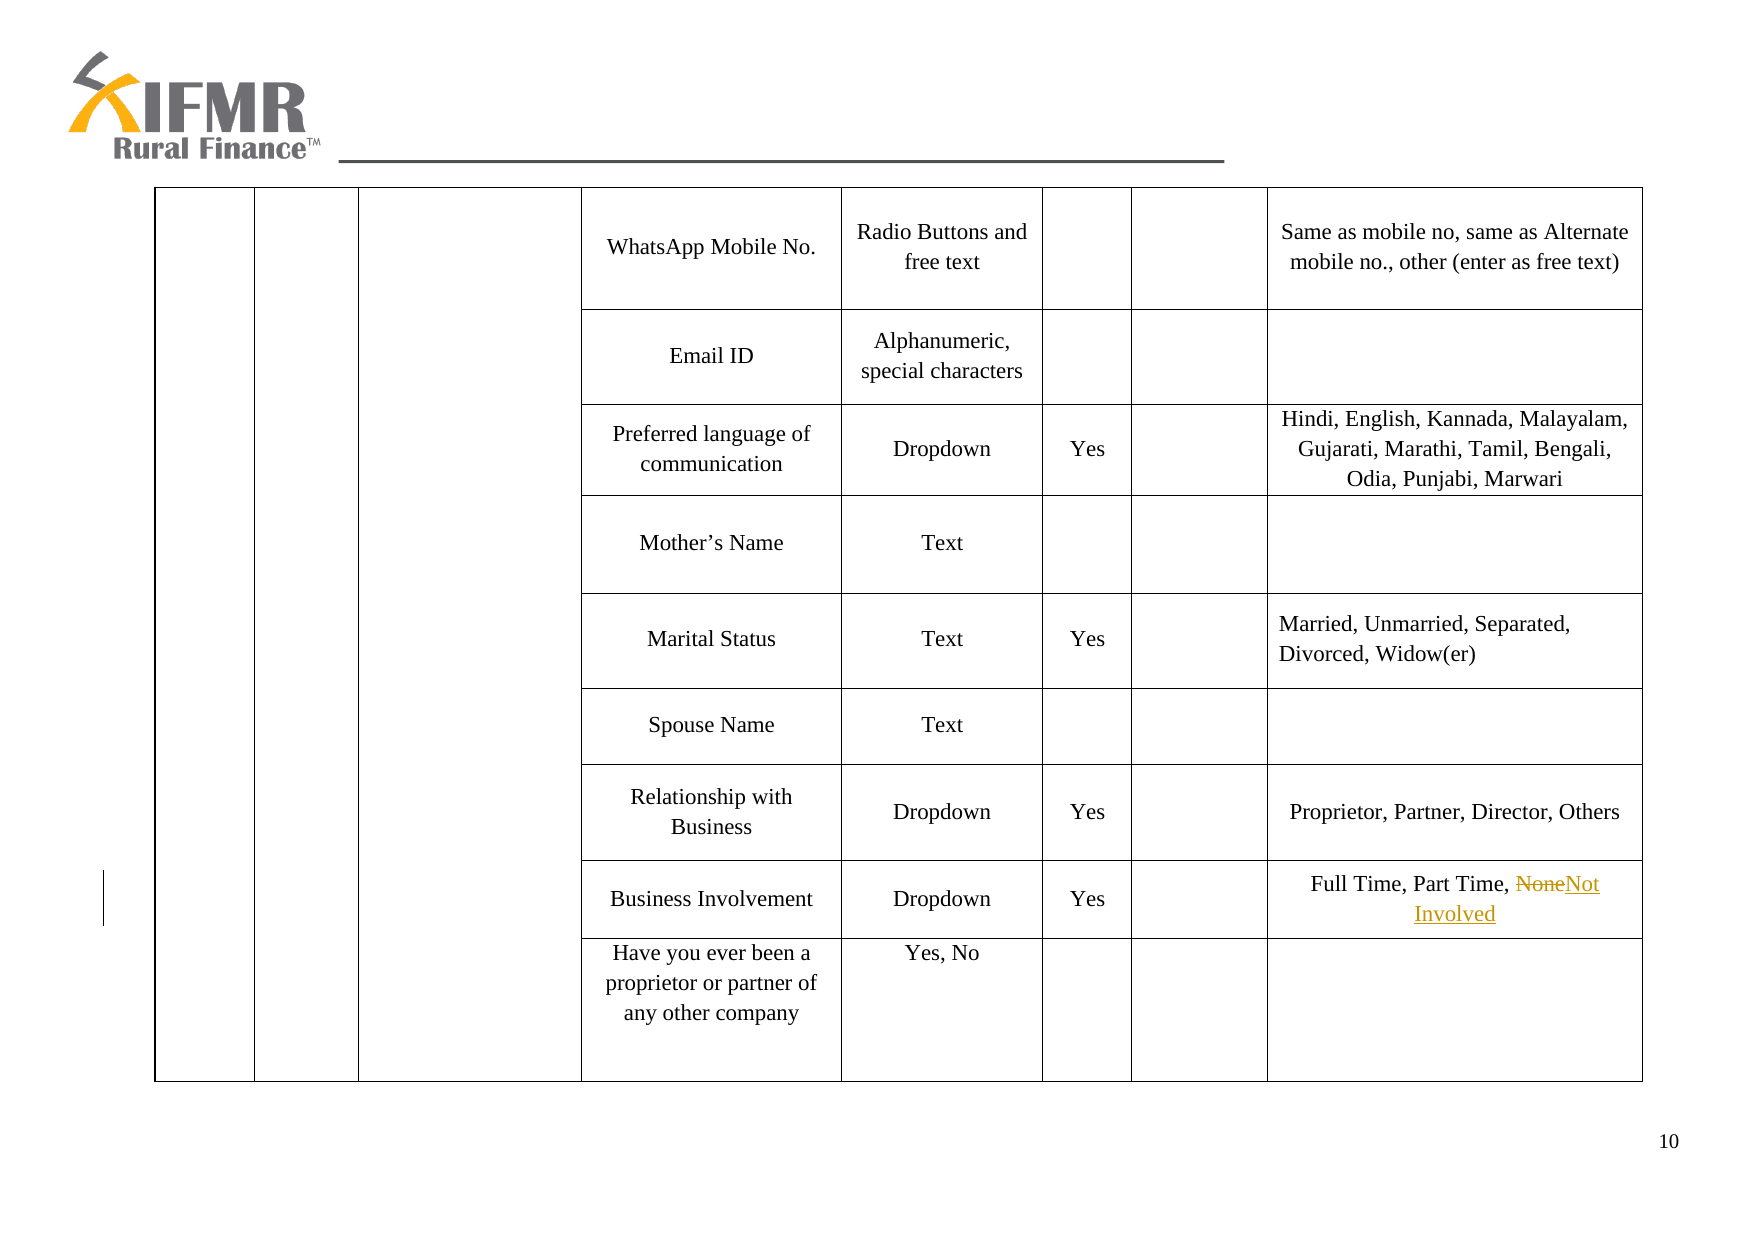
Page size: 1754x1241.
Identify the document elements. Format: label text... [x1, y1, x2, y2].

table_cell [1132, 765, 1267, 860]
table_cell Marital Status [582, 594, 841, 687]
table_cell Proprietor, Partner, Director, Others [1268, 765, 1642, 860]
table_cell [1043, 310, 1131, 404]
table_cell [1268, 689, 1642, 764]
table_cell [1043, 496, 1131, 592]
table_cell [1268, 310, 1642, 404]
table_cell Text [842, 594, 1042, 687]
table_cell Radio Buttons and free text [842, 188, 1042, 309]
table_cell [1132, 405, 1267, 495]
table_cell Yes [1043, 765, 1131, 860]
table_cell [1132, 939, 1267, 1081]
table_cell [1132, 689, 1267, 764]
table_cell Business Involvement [582, 861, 841, 938]
table_cell Preferred language of communication [582, 405, 841, 495]
table_cell [1132, 594, 1267, 687]
table_cell Hindi, English, Kannada, Malayalam, Gujarati, Marathi, Tamil, Bengali, Odia, Punjabi, Marwari [1268, 405, 1642, 495]
table_cell WhatsApp Mobile No. [582, 188, 841, 309]
table_cell Text [842, 496, 1042, 592]
table_cell [1043, 689, 1131, 764]
table_cell [1268, 939, 1642, 1081]
table_cell Yes [1043, 861, 1131, 938]
table_cell Relationship with Business [582, 765, 841, 860]
table_cell Alphanumeric, special characters [842, 310, 1042, 404]
table_cell [1132, 310, 1267, 404]
table_cell [1132, 188, 1267, 309]
table_cell Full Time, Part Time, [1268, 861, 1642, 938]
table_cell Same as mobile no, same as Alternate mobile no., other (enter as free text) [1268, 188, 1642, 309]
table_cell Text [842, 689, 1042, 764]
table_cell Have you ever been a proprietor or partner of any other company [582, 939, 841, 1081]
table_cell Yes, No [842, 939, 1042, 1081]
table_cell Email ID [582, 310, 841, 404]
table_cell Married, Unmarried, Separated, Divorced, Widow(er) [1268, 594, 1642, 687]
table_cell [1043, 939, 1131, 1081]
table_cell Dropdown [842, 405, 1042, 495]
table_cell Spouse Name [582, 689, 841, 764]
table_cell [1043, 188, 1131, 309]
table_cell Yes [1043, 594, 1131, 687]
table_cell [1268, 496, 1642, 592]
picture [61, 45, 327, 166]
table_cell [1132, 496, 1267, 592]
table_cell Mother’s Name [582, 496, 841, 592]
table_cell [1132, 861, 1267, 938]
table_cell Dropdown [842, 861, 1042, 938]
table_cell Yes [1043, 405, 1131, 495]
table_cell Dropdown [842, 765, 1042, 860]
